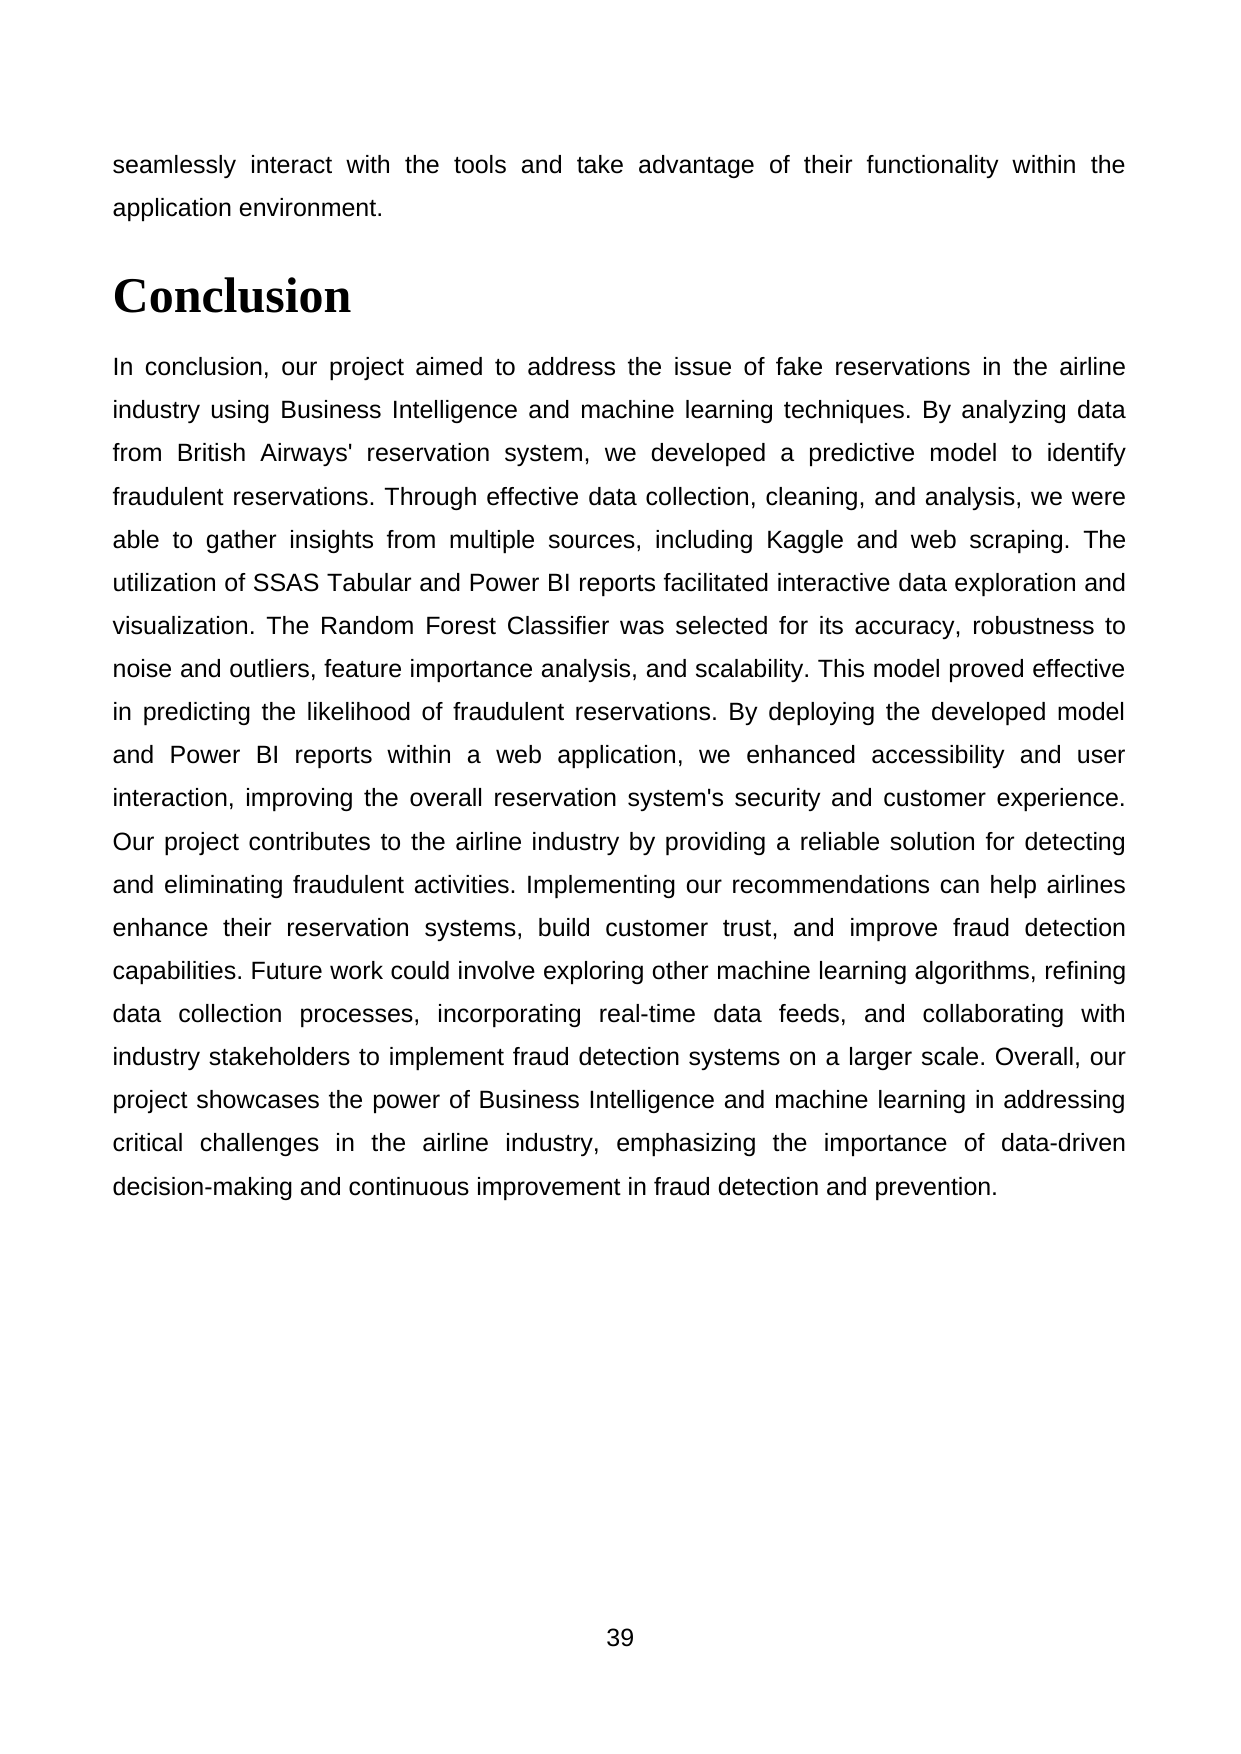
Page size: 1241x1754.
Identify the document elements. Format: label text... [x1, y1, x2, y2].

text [112, 150, 1128, 222]
subtitle Conclusion [112, 265, 1128, 323]
text In conclusion, our project aimed to address the issue of fake reservations in the airline industry using Business Intelligence and machine learning techniques. By analyzing data from British Airways' reservation system, we developed a predictive model to identify fraudulent reservations. Through effective data collection, cleaning, and analysis, we were able to gather insights from multiple sources, including Kaggle and web scraping. The utilization of SSAS Tabular and Power BI reports facilitated interactive data exploration and visualization. The Random Forest Classifier was selected for its accuracy, robustness to noise and outliers, feature importance analysis, and scalability. This model proved effective in predicting the likelihood of fraudulent reservations. By deploying the developed model and Power BI reports within a web application, we enhanced accessibility and user interaction, improving the overall reservation system's security and customer experience. Our project contributes to the airline industry by providing a reliable solution for detecting and eliminating fraudulent activities. Implementing our recommendations can help airlines enhance their reservation systems, build customer trust, and improve fraud detection capabilities. Future work could involve exploring other machine learning algorithms, refining data collection processes, incorporating real-time data feeds, and collaborating with industry stakeholders to implement fraud detection systems on a larger scale. Overall, our project showcases the power of Business Intelligence and machine learning in addressing critical challenges in the airline industry, emphasizing the importance of data-driven decision-making and continuous improvement in fraud detection and prevention. [112, 352, 1128, 1200]
